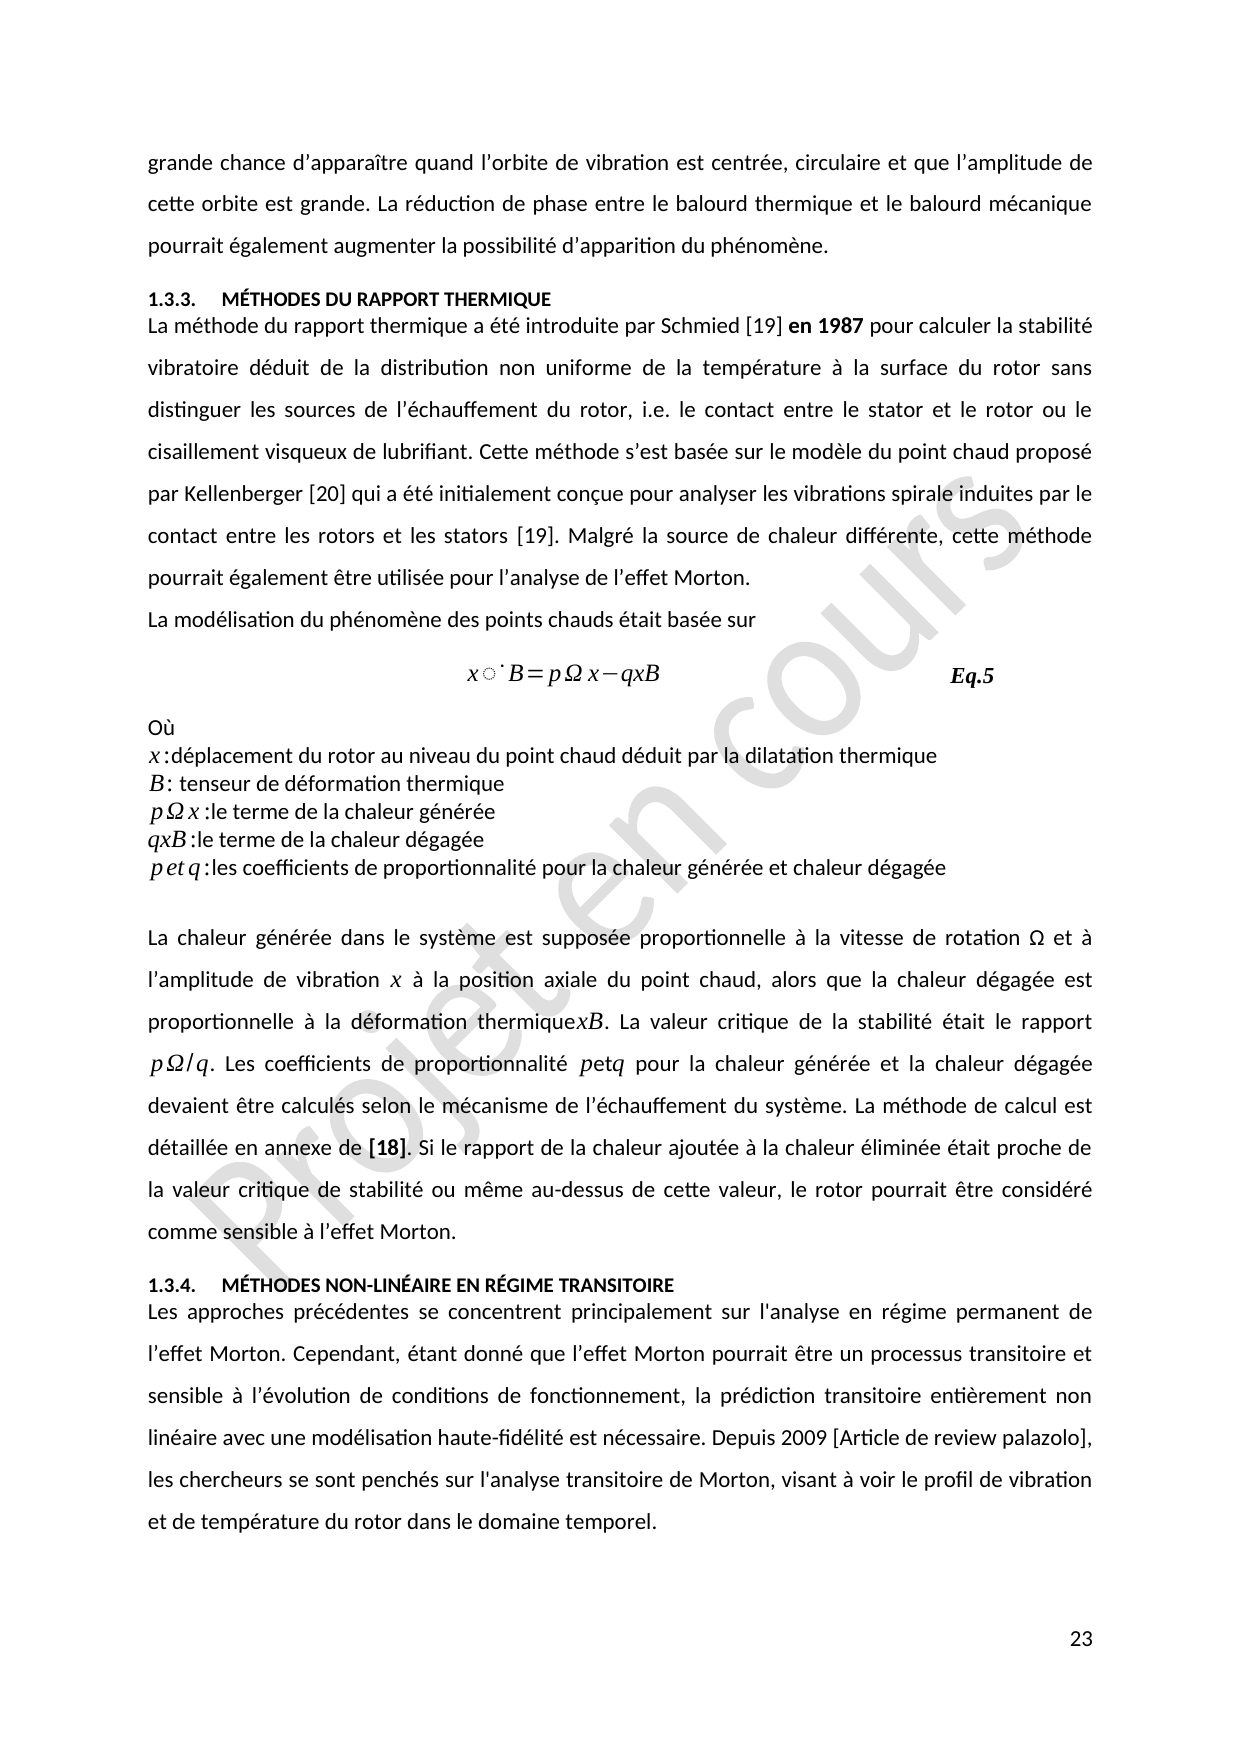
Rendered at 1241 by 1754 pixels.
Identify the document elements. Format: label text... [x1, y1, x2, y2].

text les coefficients de proportionnalité pour la chaleur générée et chaleur dégagée [148, 853, 1093, 882]
table_header [188, 647, 939, 713]
text La méthode du rapport thermique a été introduite par Schmied [19] en 1987 pour calculer la stabilité vibratoire déduit de la distribution non uniforme de la température à la surface du rotor sans distinguer les sources de l’échauffement du rotor, i.e. le contact entre le stator et le rotor ou le cisaillement visqueux de lubrifiant. Cette méthode s’est basée sur le modèle du point chaud proposé par Kellenberger [20] qui a été initialement conçue pour analyser les vibrations spirale induites par le contact entre les rotors et les stators [19]. Malgré la source de chaleur différente, cette méthode pourrait également être utilisée pour l’analyse de l’effet Morton. [148, 311, 1093, 591]
subtitle Méthodes non-linéaire en régime transitoire [148, 1272, 1093, 1297]
text le terme de la chaleur dégagée [148, 826, 1093, 853]
text le terme de la chaleur générée [148, 797, 1093, 826]
text Où [148, 713, 1093, 741]
text Les approches précédentes se concentrent principalement sur l'analyse en régime permanent de l’effet Morton. Cependant, étant donné que l’effet Morton pourrait être un processus transitoire et sensible à l’évolution de conditions de fonctionnement, la prédiction transitoire entièrement non linéaire avec une modélisation haute-fidélité est nécessaire. Depuis 2009 [Article de review palazolo], les chercheurs se sont penchés sur l'analyse transitoire de Morton, visant à voir le profil de vibration et de température du rotor dans le domaine temporel. [148, 1297, 1093, 1535]
table_header [939, 647, 1053, 713]
text déplacement du rotor au niveau du point chaud déduit par la dilatation thermique [148, 741, 1093, 769]
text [148, 148, 1093, 259]
text tenseur de déformation thermique [148, 769, 1093, 797]
text La modélisation du phénomène des points chauds était basée sur [148, 605, 1093, 633]
subtitle Méthodes du rapport thermique [148, 286, 1093, 311]
text La chaleur générée dans le système est supposée proportionnelle à la vitesse de rotation Ω et à l’amplitude de vibration à la position axiale du point chaud, alors que la chaleur dégagée est proportionnelle à la déformation thermique. La valeur critique de la stabilité était le rapport. Les coefficients de proportionnalité et pour la chaleur générée et la chaleur dégagée devaient être calculés selon le mécanisme de l’échauffement du système. La méthode de calcul est détaillée en annexe de [18]. Si le rapport de la chaleur ajoutée à la chaleur éliminée était proche de la valeur critique de stabilité ou même au-dessus de cette valeur, le rotor pourrait être considéré comme sensible à l’effet Morton. [148, 923, 1093, 1245]
